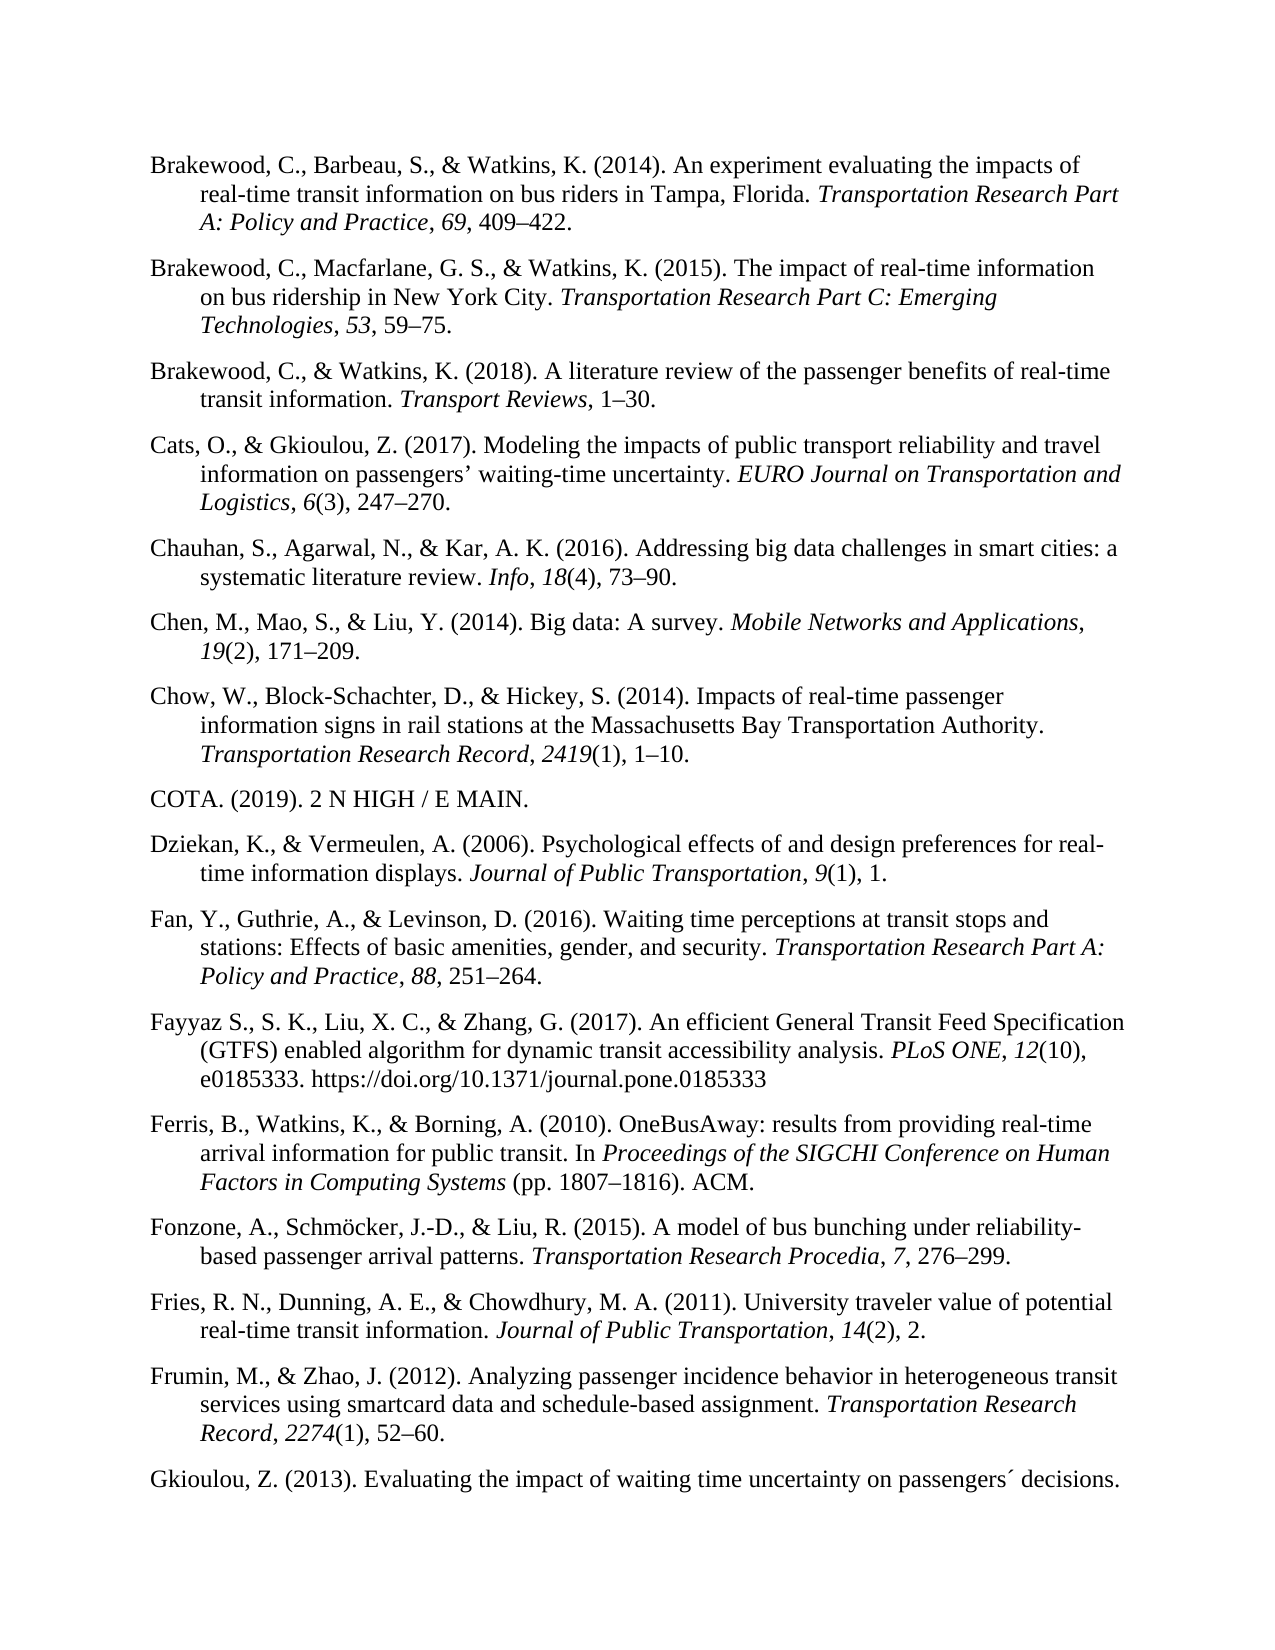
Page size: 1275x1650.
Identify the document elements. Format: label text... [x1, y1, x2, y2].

text Dziekan, K., & Vermeulen, A. (2006). Psychological effects of and design preferences for real-time information displays. Journal of Public Transportation, 9(1), 1. [150, 829, 1125, 887]
text Fries, R. N., Dunning, A. E., & Chowdhury, M. A. (2011). University traveler value of potential real-time transit information. Journal of Public Transportation, 14(2), 2. [150, 1287, 1125, 1344]
text Chow, W., Block-Schachter, D., & Hickey, S. (2014). Impacts of real-time passenger information signs in rail stations at the Massachusetts Bay Transportation Authority. Transportation Research Record, 2419(1), 1–10. [150, 681, 1125, 767]
text COTA. (2019). 2 N HIGH / E MAIN. [150, 784, 1125, 813]
text Brakewood, C., Barbeau, S., & Watkins, K. (2014). An experiment evaluating the impacts of real-time transit information on bus riders in Tampa, Florida. Transportation Research Part A: Policy and Practice, 69, 409–422. [150, 150, 1125, 236]
text Chauhan, S., Agarwal, N., & Kar, A. K. (2016). Addressing big data challenges in smart cities: a systematic literature review. Info, 18(4), 73–90. [150, 533, 1125, 590]
text Fayyaz S., S. K., Liu, X. C., & Zhang, G. (2017). An efficient General Transit Feed Specification (GTFS) enabled algorithm for dynamic transit accessibility analysis. PLoS ONE, 12(10), e0185333. https://doi.org/10.1371/journal.pone.0185333 [150, 1007, 1125, 1093]
text Brakewood, C., & Watkins, K. (2018). A literature review of the passenger benefits of real-time transit information. Transport Reviews, 1–30. [150, 356, 1125, 413]
text Gkioulou, Z. (2013). Evaluating the impact of waiting time uncertainty on passengers´ decisions. [150, 1464, 1125, 1492]
text Ferris, B., Watkins, K., & Borning, A. (2010). OneBusAway: results from providing real-time arrival information for public transit. In Proceedings of the SIGCHI Conference on Human Factors in Computing Systems (pp. 1807–1816). ACM. [150, 1109, 1125, 1196]
text Brakewood, C., Macfarlane, G. S., & Watkins, K. (2015). The impact of real-time information on bus ridership in New York City. Transportation Research Part C: Emerging Technologies, 53, 59–75. [150, 253, 1125, 339]
text Frumin, M., & Zhao, J. (2012). Analyzing passenger incidence behavior in heterogeneous transit services using smartcard data and schedule-based assignment. Transportation Research Record, 2274(1), 52–60. [150, 1361, 1125, 1447]
text Fan, Y., Guthrie, A., & Levinson, D. (2016). Waiting time perceptions at transit stops and stations: Effects of basic amenities, gender, and security. Transportation Research Part A: Policy and Practice, 88, 251–264. [150, 904, 1125, 990]
text Cats, O., & Gkioulou, Z. (2017). Modeling the impacts of public transport reliability and travel information on passengers’ waiting-time uncertainty. EURO Journal on Transportation and Logistics, 6(3), 247–270. [150, 430, 1125, 516]
text Fonzone, A., Schmöcker, J.-D., & Liu, R. (2015). A model of bus bunching under reliability-based passenger arrival patterns. Transportation Research Procedia, 7, 276–299. [150, 1212, 1125, 1270]
text Chen, M., Mao, S., & Liu, Y. (2014). Big data: A survey. Mobile Networks and Applications, 19(2), 171–209. [150, 607, 1125, 664]
